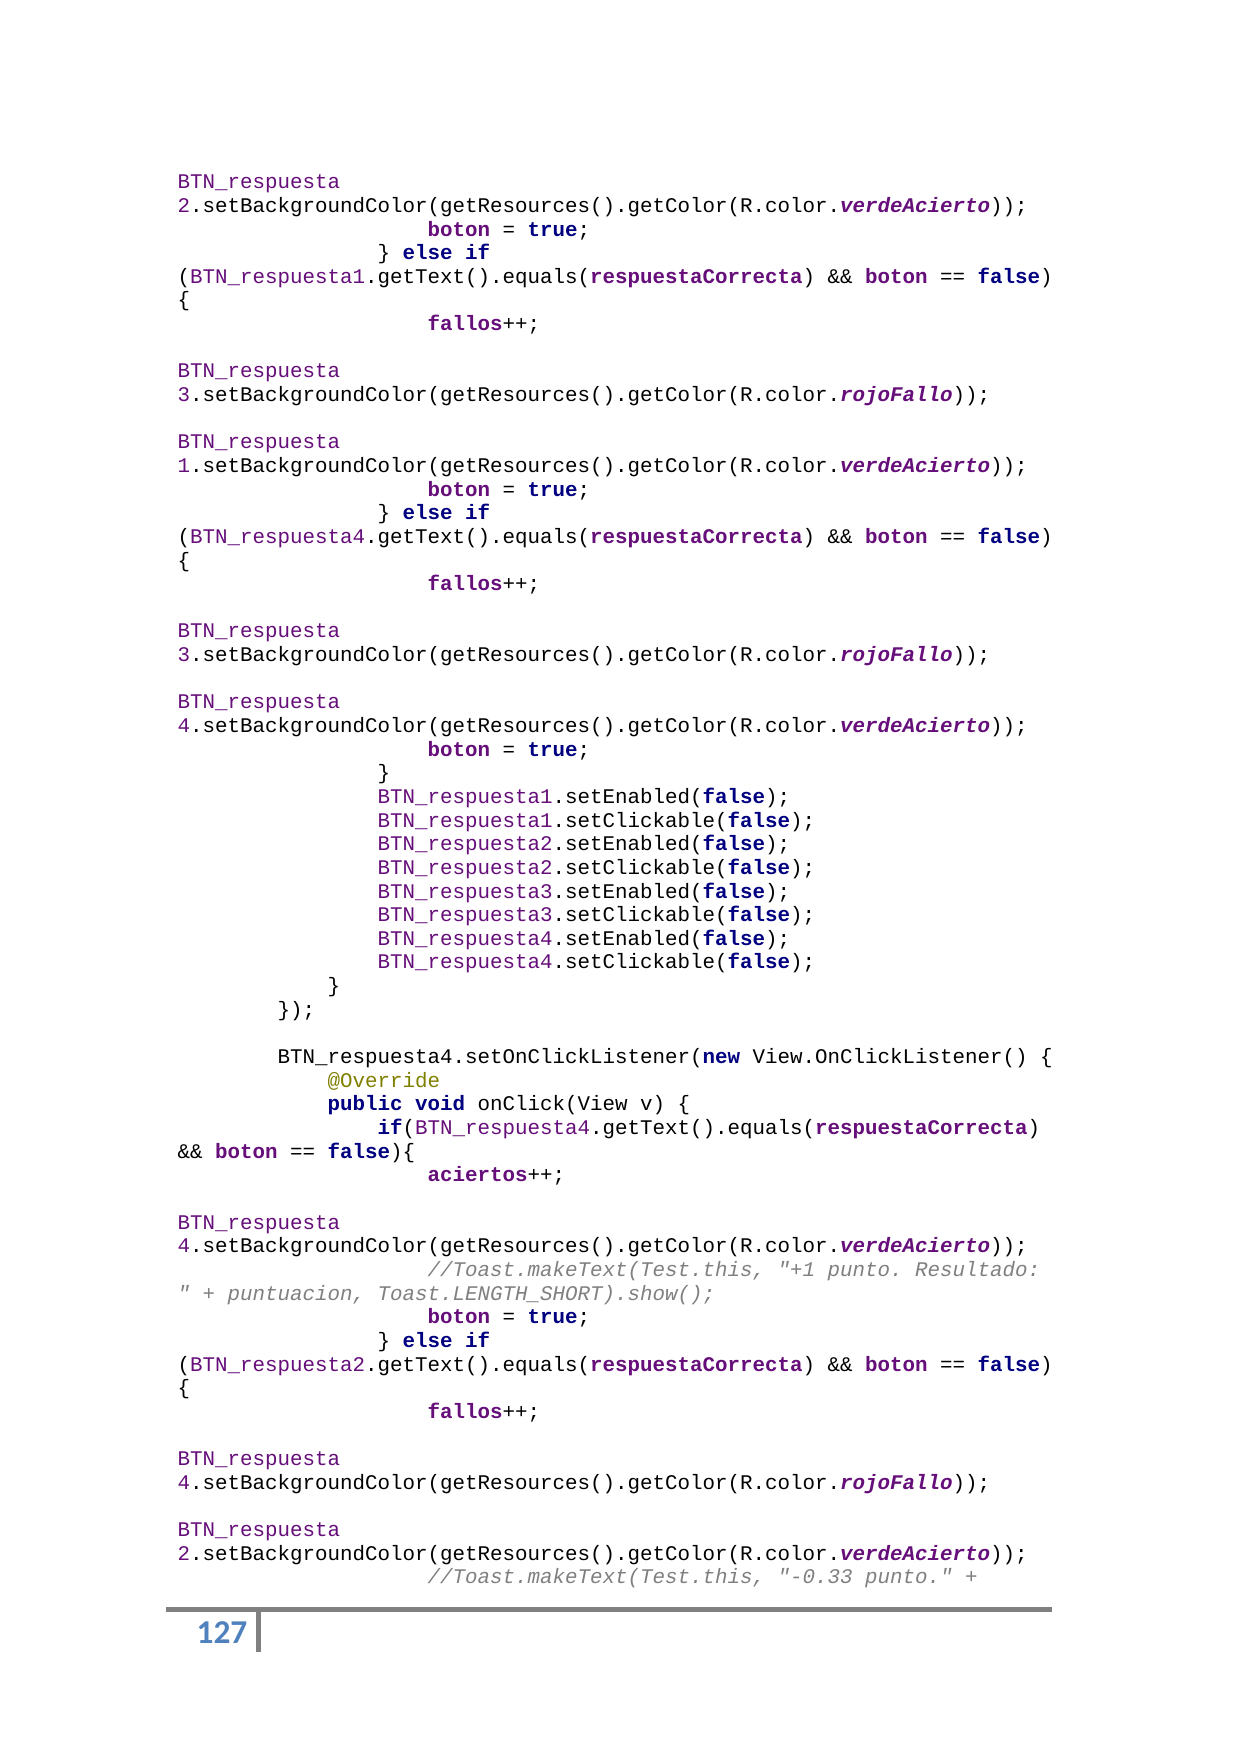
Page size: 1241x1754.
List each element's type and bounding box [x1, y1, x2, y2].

text [177, 148, 1063, 1590]
